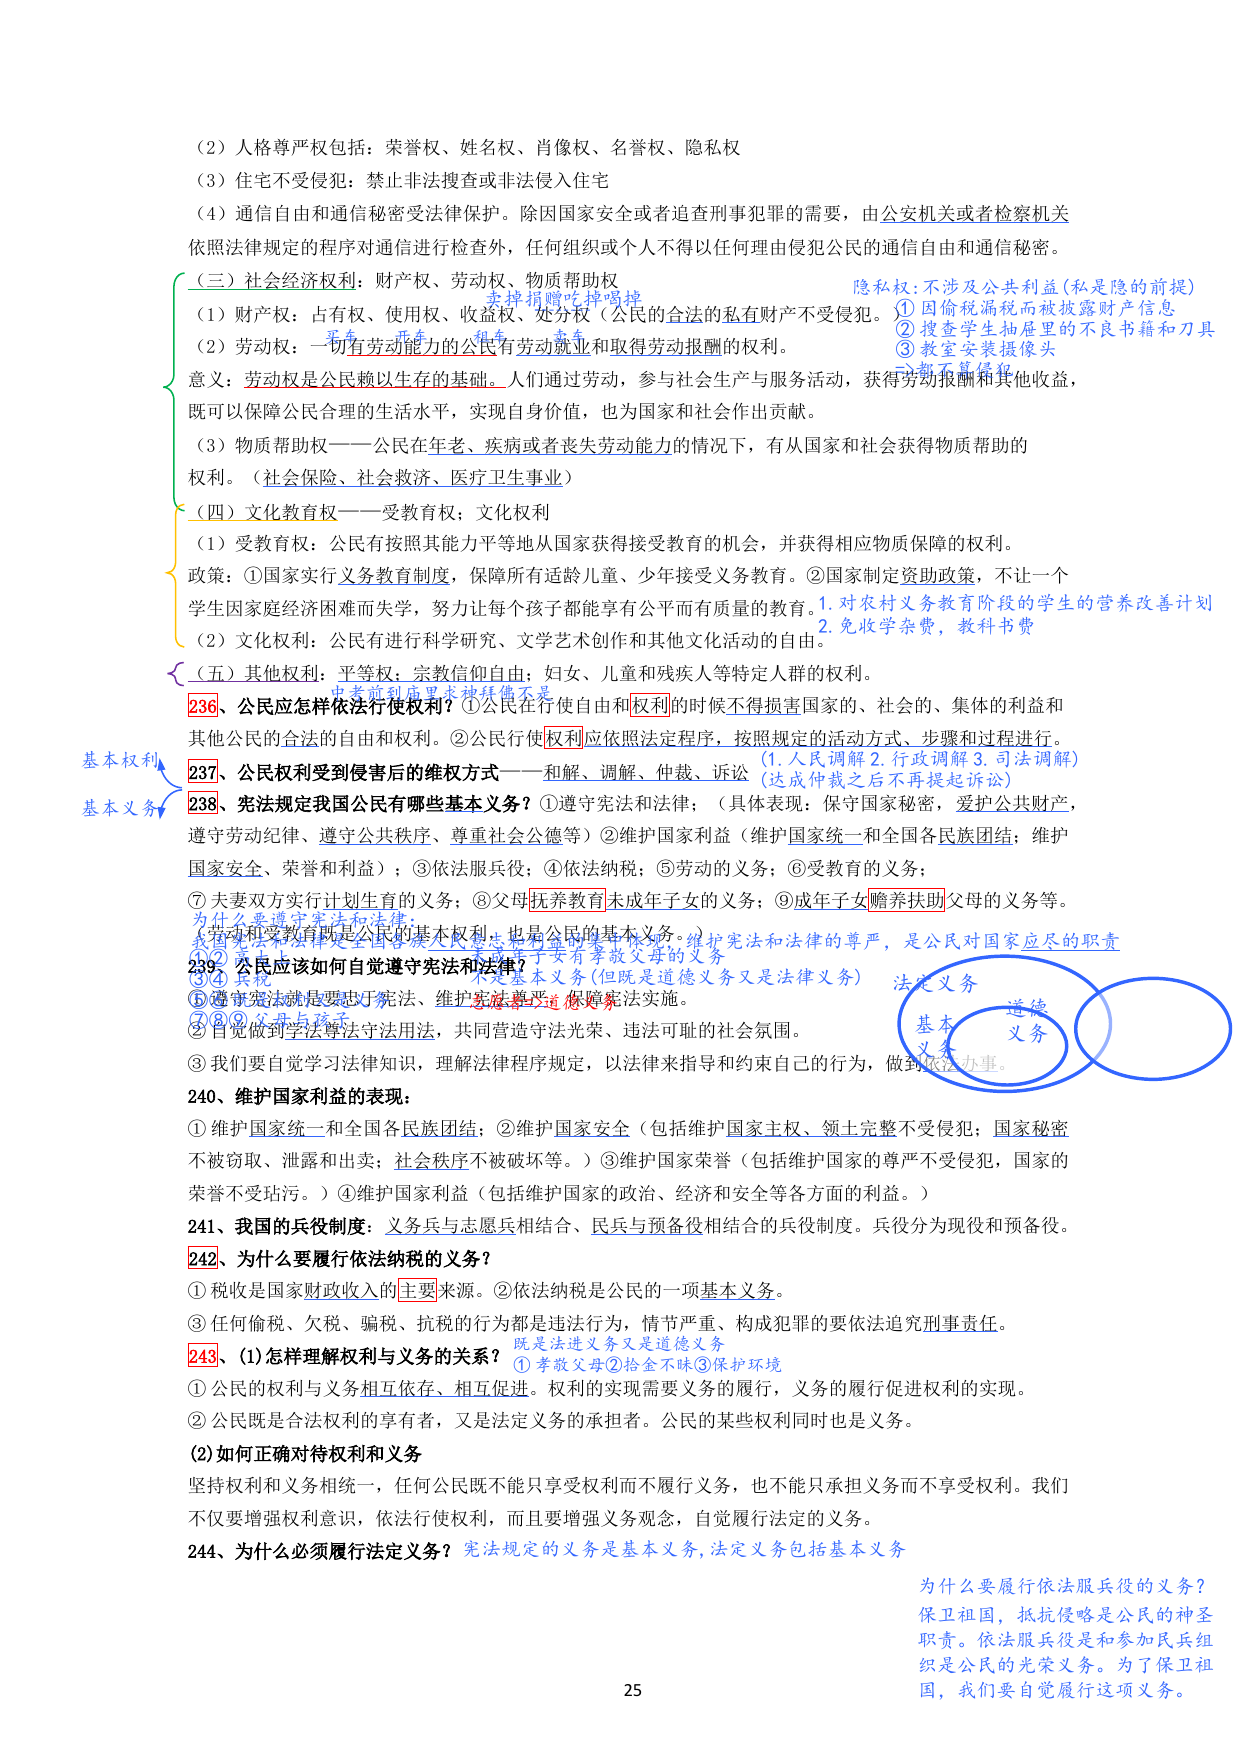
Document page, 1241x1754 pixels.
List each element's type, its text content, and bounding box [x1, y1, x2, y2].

text （四）文化教育权——受教育权；文化权利 [187, 494, 1069, 526]
text （2）人格尊严权包括：荣誉权、姓名权、肖像权、名誉权、隐私权 [187, 130, 1069, 162]
text 243、(1)怎样理解权利与义务的关系？ [187, 1339, 1069, 1371]
text ②自觉做到学法尊法守法用法，共同营造守法光荣、违法可耻的社会氛围。 [187, 1014, 902, 1046]
text 政策：①国家实行义务教育制度，保障所有适龄儿童、少年接受义务教育。②国家制定资助政策，不让一个学生因家庭经济困难而失学，努力让每个孩子都能享有公平而有质量的教育。 [187, 559, 1069, 624]
text ①维护国家统一和全国各民族团结；②维护国家安全（包括维护国家主权、领土完整不受侵犯；国家秘密不被窃取、泄露和出卖；社会秩序不被破坏等。）③维护国家荣誉（包括维护国家的尊严不受侵犯，国家的荣誉不受玷污。）④维护国家利益（包括维护国家的政治、经济和安全等各方面的利益。） [187, 1111, 1069, 1209]
text ①遵守宪法就是要忠于宪法、维护宪法尊严，保障宪法实施。 [187, 981, 918, 1014]
text （三）社会经济权利：财产权、劳动权、物质帮助权 [187, 263, 1069, 296]
text 坚持权利和义务相统一，任何公民既不能只享受权利而不履行义务，也不能只承担义务而不享受权利。我们不仅要增强权利意识，依法行使权利，而且要增强义务观念，自觉履行法定的义务。 [187, 1469, 1069, 1534]
text 237、公民权利受到侵害后的维权方式——和解、调解、仲裁、诉讼 [187, 754, 1069, 786]
text 239、公民应该如何自觉遵守宪法和法律？ [514, 949, 1069, 981]
text （4）通信自由和通信秘密受法律保护。除因国家安全或者追查刑事犯罪的需要，由公安机关或者检察机关依照法律规定的程序对通信进行检查外，任何组织或个人不得以任何理由侵犯公民的通信自由和通信秘密。 [187, 196, 1069, 263]
text 意义：劳动权是公民赖以生存的基础。人们通过劳动，参与社会生产与服务活动，获得劳动报酬和其他收益，既可以保障公民合理的生活水平，实现自身价值，也为国家和社会作出贡献。 [187, 362, 1069, 427]
text （劳动和受教育既是公民的基本权利，也是公民的基本义务。） [187, 916, 320, 949]
text ③任何偷税、欠税、骗税、抗税的行为都是违法行为，情节严重、构成犯罪的要依法追究刑事责任。 [187, 1306, 1069, 1339]
text ③我们要自觉学习法律知识，理解法律程序规定，以法律来指导和约束自己的行为，做到依法办事。 [187, 1046, 937, 1079]
text ⑦夫妻双方实行计划生育的义务；⑧父母抚养教育未成年子女的义务；⑨成年子女赡养扶助父母的义务等。 [187, 884, 1069, 916]
text （1）财产权：占有权、使用权、收益权、处分权（公民的合法的私有财产不受侵犯。） [187, 297, 1069, 329]
text ①税收是国家财政收入的主要来源。②依法纳税是公民的一项基本义务。 [187, 1274, 1069, 1306]
text （3）住宅不受侵犯：禁止非法搜查或非法侵入住宅 [187, 163, 1069, 196]
text （劳动和受教育既是公民的基本权利，也是公民的基本义务。） [384, 916, 1069, 949]
text 其他公民的合法的自由和权利。②公民行使权利应依照法定程序，按照规定的活动方式、步骤和过程进行。 [187, 721, 1069, 754]
text 240、维护国家利益的表现： [187, 1079, 1069, 1111]
text （2）文化权利：公民有进行科学研究、文学艺术创作和其他文化活动的自由。 [187, 624, 1069, 656]
text （1）受教育权：公民有按照其能力平等地从国家获得接受教育的机会，并获得相应物质保障的权利。 [187, 526, 1069, 559]
text ①公民的权利与义务相互依存、相互促进。权利的实现需要义务的履行，义务的履行促进权利的实现。 [187, 1371, 1069, 1404]
text ②公民既是合法权利的享有者，又是法定义务的承担者。公民的某些权利同时也是义务。 [187, 1404, 1069, 1436]
text 241、我国的兵役制度：义务兵与志愿兵相结合、民兵与预备役相结合的兵役制度。兵役分为现役和预备役。 [187, 1209, 1069, 1241]
text 权利。（社会保险、社会救济、医疗卫生事业） [187, 460, 1069, 493]
text （2）劳动权：一切有劳动能力的公民有劳动就业和取得劳动报酬的权利。 [187, 329, 1069, 362]
text 242、为什么要履行依法纳税的义务？ [187, 1241, 1069, 1274]
text （3）物质帮助权——公民在年老、疾病或者丧失劳动能力的情况下，有从国家和社会获得物质帮助的 [187, 427, 1069, 459]
text 236、公民应怎样依法行使权利？①公民在行使自由和权利的时候不得损害国家的、社会的、集体的利益和 [187, 689, 1069, 721]
text (2)如何正确对待权利和义务 [187, 1436, 1069, 1469]
text 238、宪法规定我国公民有哪些基本义务？①遵守宪法和法律；（具体表现：保守国家秘密，爱护公共财产，遵守劳动纪律、遵守公共秩序、尊重社会公德等）②维护国家利益（维护国家统一和全国各民族团结；维护国家安全、荣誉和利益）；③依法服兵役；④依法纳税；⑤劳动的义务；⑥受教育的义务； [187, 786, 1069, 884]
text （五）其他权利：平等权；宗教信仰自由；妇女、儿童和残疾人等特定人群的权利。 [187, 656, 1069, 689]
text 244、为什么必须履行法定义务？ [187, 1534, 1069, 1566]
text 239、公民应该如何自觉遵守宪法和法律？ [187, 949, 478, 981]
